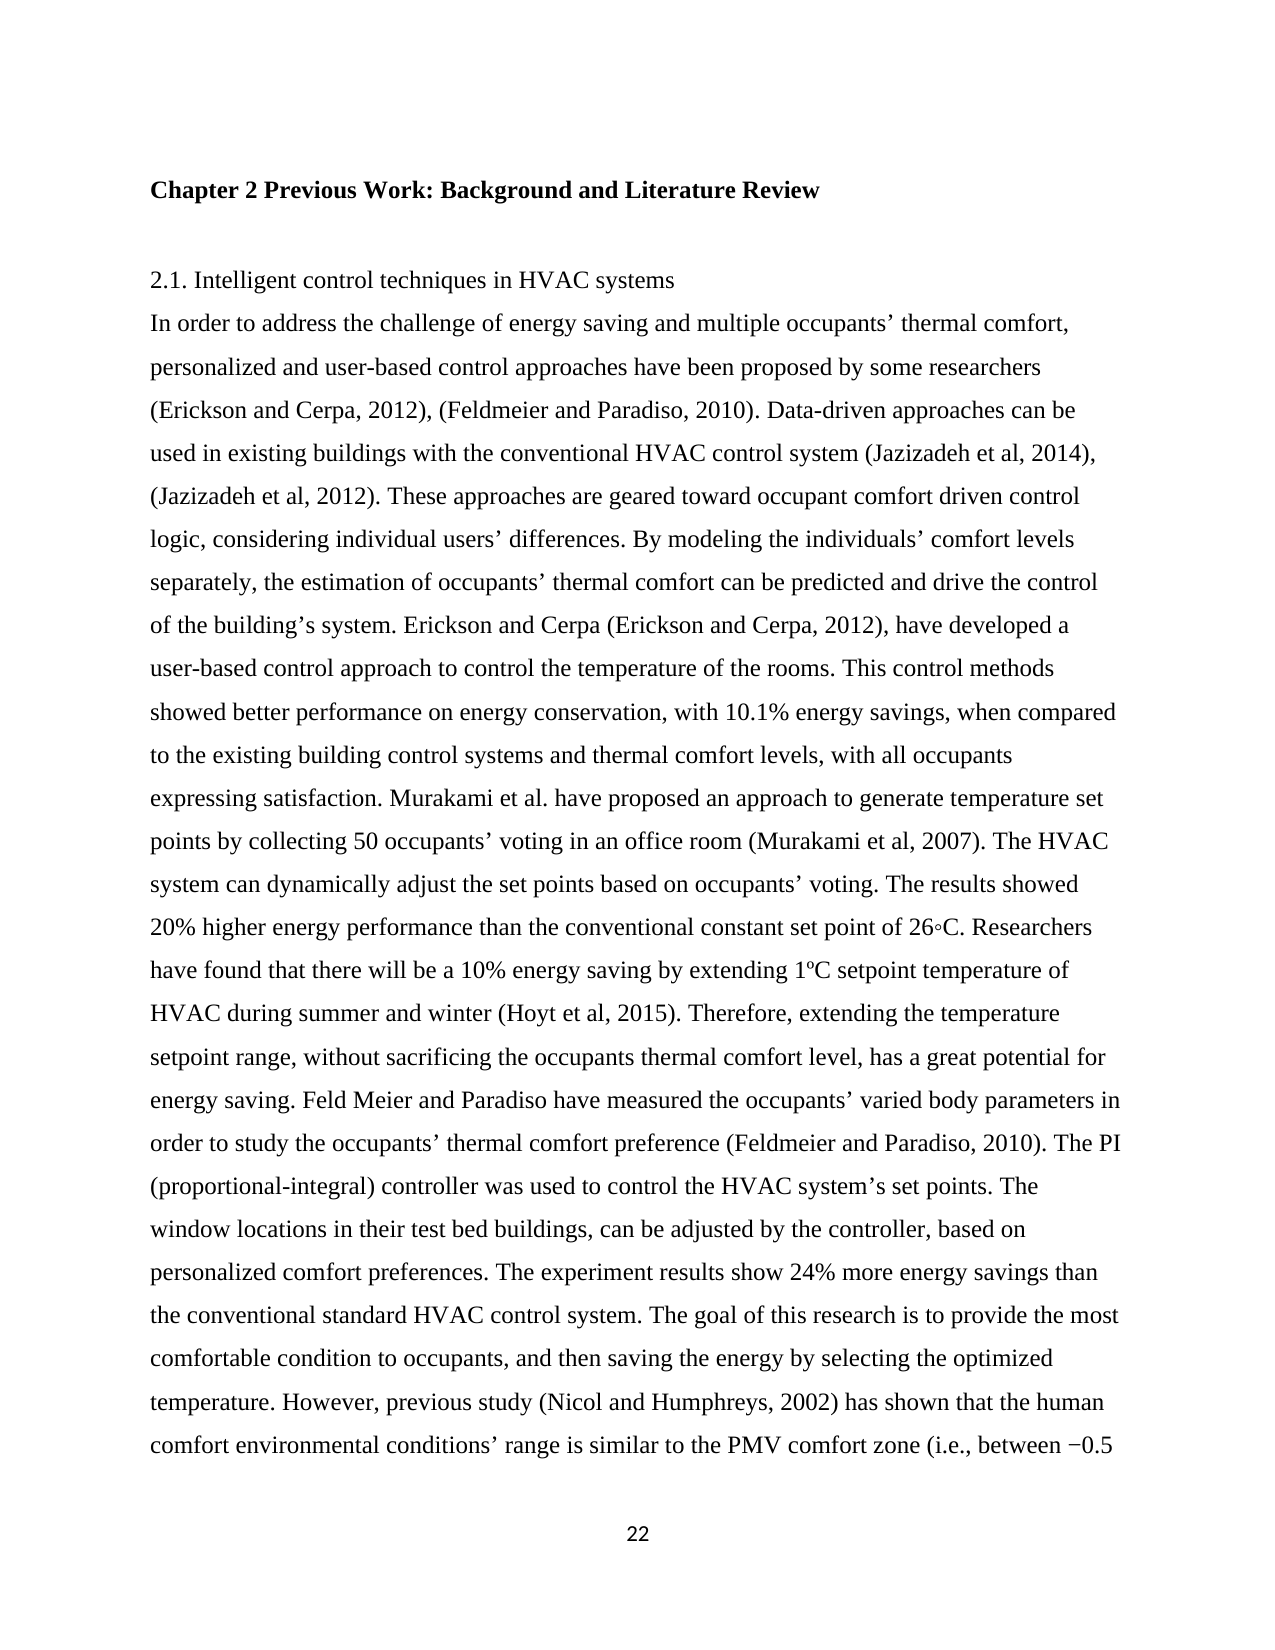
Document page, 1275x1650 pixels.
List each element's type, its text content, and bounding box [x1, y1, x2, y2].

subtitle 2.1. Intelligent control techniques in HVAC systems [150, 265, 1125, 294]
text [150, 308, 1125, 1458]
subtitle Chapter 2 Previous Work: Background and Literature Review [150, 175, 1125, 204]
